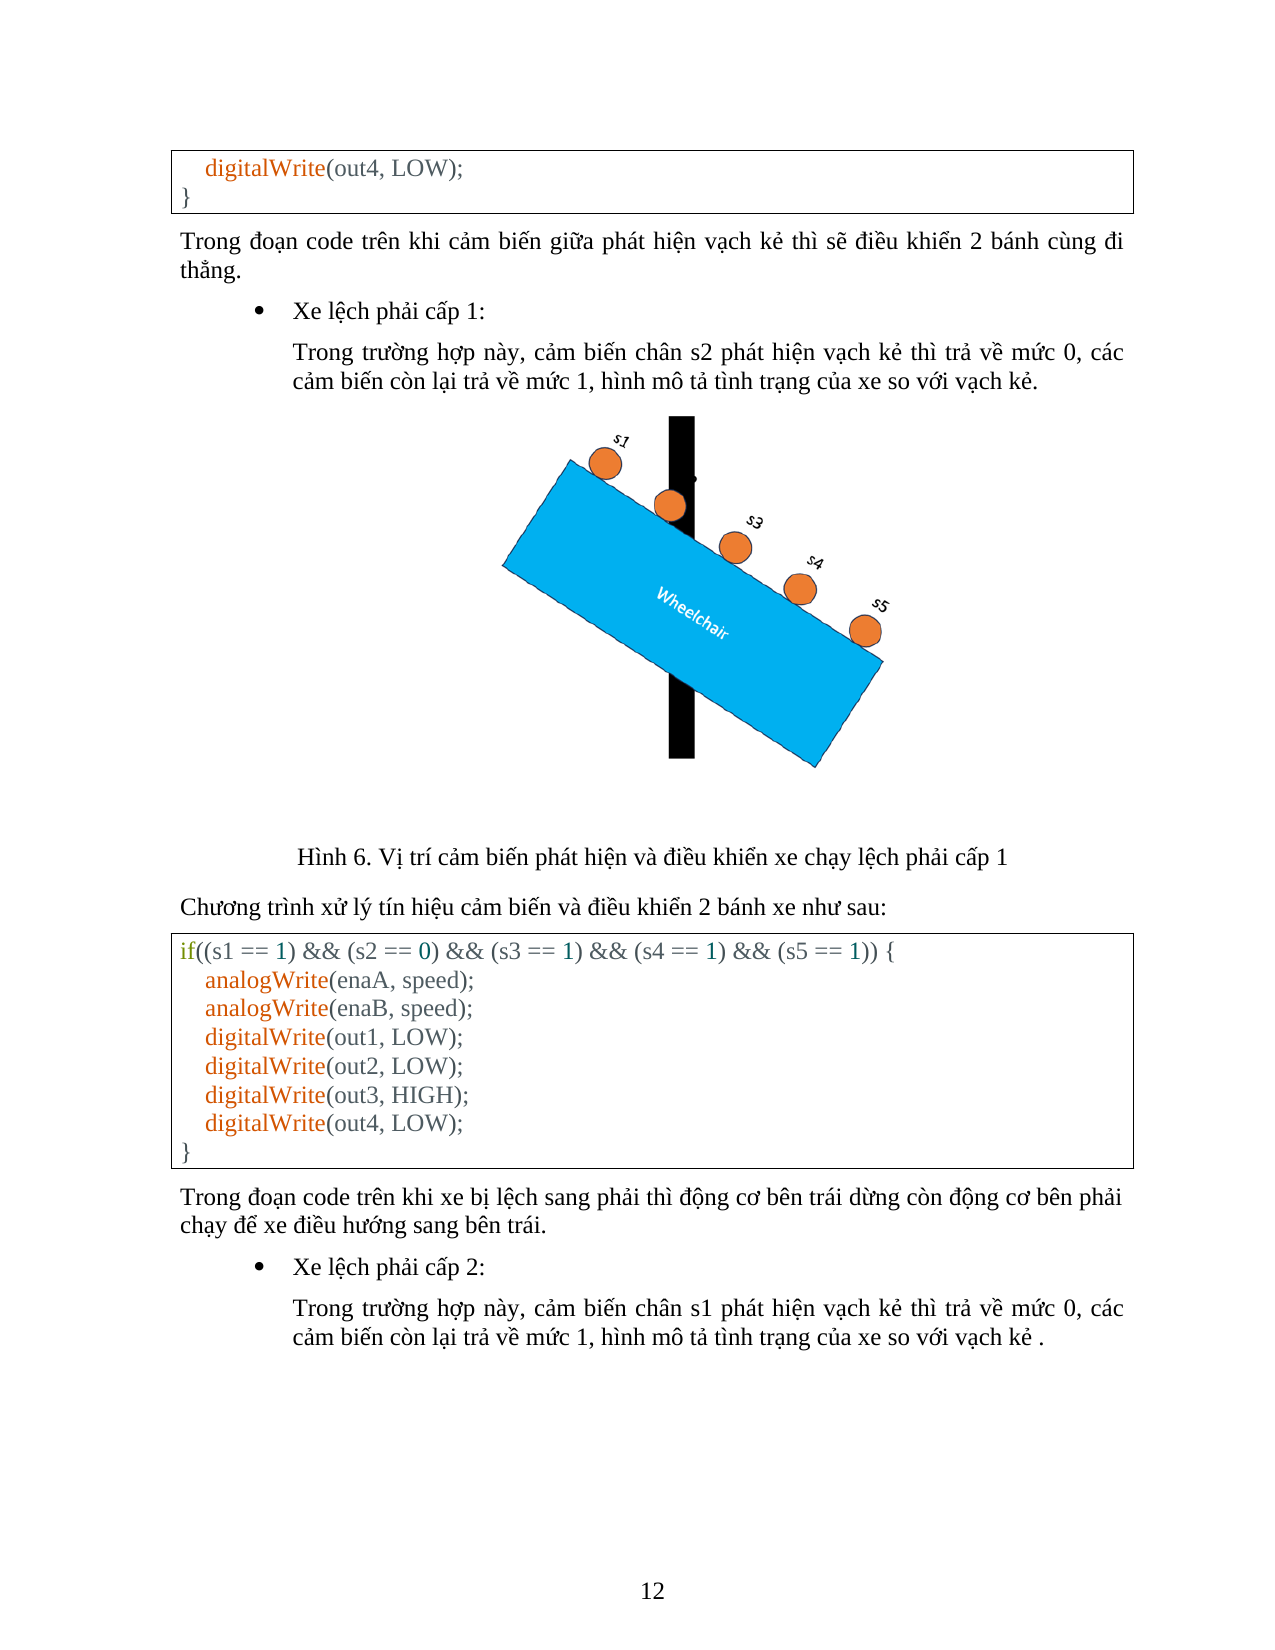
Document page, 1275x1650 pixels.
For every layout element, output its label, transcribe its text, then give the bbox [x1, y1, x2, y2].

text } [172, 1134, 1133, 1168]
text if((s1 == 1) && (s2 == 0) && (s3 == 1) && (s4 == 1) && (s5 == 1)) { [172, 934, 1133, 965]
text analogWrite(enaA, speed); [180, 965, 1125, 993]
text digitalWrite(out2, LOW); [180, 1051, 1125, 1080]
picture [458, 407, 959, 830]
text digitalWrite(out1, LOW); [180, 1022, 1125, 1051]
text digitalWrite(out4, LOW); [180, 1108, 1125, 1134]
text } [172, 179, 1133, 213]
text Trong đoạn code trên khi xe bị lệch sang phải thì động cơ bên trái dừng còn động cơ bên phải chạy để xe điều hướng sang bên trái. [180, 1182, 1125, 1239]
text digitalWrite(out3, HIGH); [180, 1080, 1125, 1108]
text digitalWrite(out4, LOW); [172, 151, 1133, 179]
text Trong trường hợp này, cảm biến chân s1 phát hiện vạch kẻ thì trả về mức 0, các cảm biến còn lại trả về mức 1, hình mô tả tình trạng của xe so với vạch kẻ . [292, 1293, 1125, 1350]
text Trong trường hợp này, cảm biến chân s2 phát hiện vạch kẻ thì trả về mức 0, các cảm biến còn lại trả về mức 1, hình mô tả tình trạng của xe so với vạch kẻ. [292, 337, 1125, 395]
list Xe lệch phải cấp 1: [255, 296, 1125, 325]
text Hình 6. Vị trí cảm biến phát hiện và điều khiển xe chạy lệch phải cấp 1 [180, 842, 1125, 871]
text analogWrite(enaB, speed); [180, 993, 1125, 1022]
text Trong đoạn code trên khi cảm biến giữa phát hiện vạch kẻ thì sẽ điều khiển 2 bánh cùng đi thẳng. [180, 226, 1125, 284]
text Chương trình xử lý tín hiệu cảm biến và điều khiển 2 bánh xe như sau: [180, 892, 1125, 920]
list Xe lệch phải cấp 2: [255, 1252, 1125, 1280]
